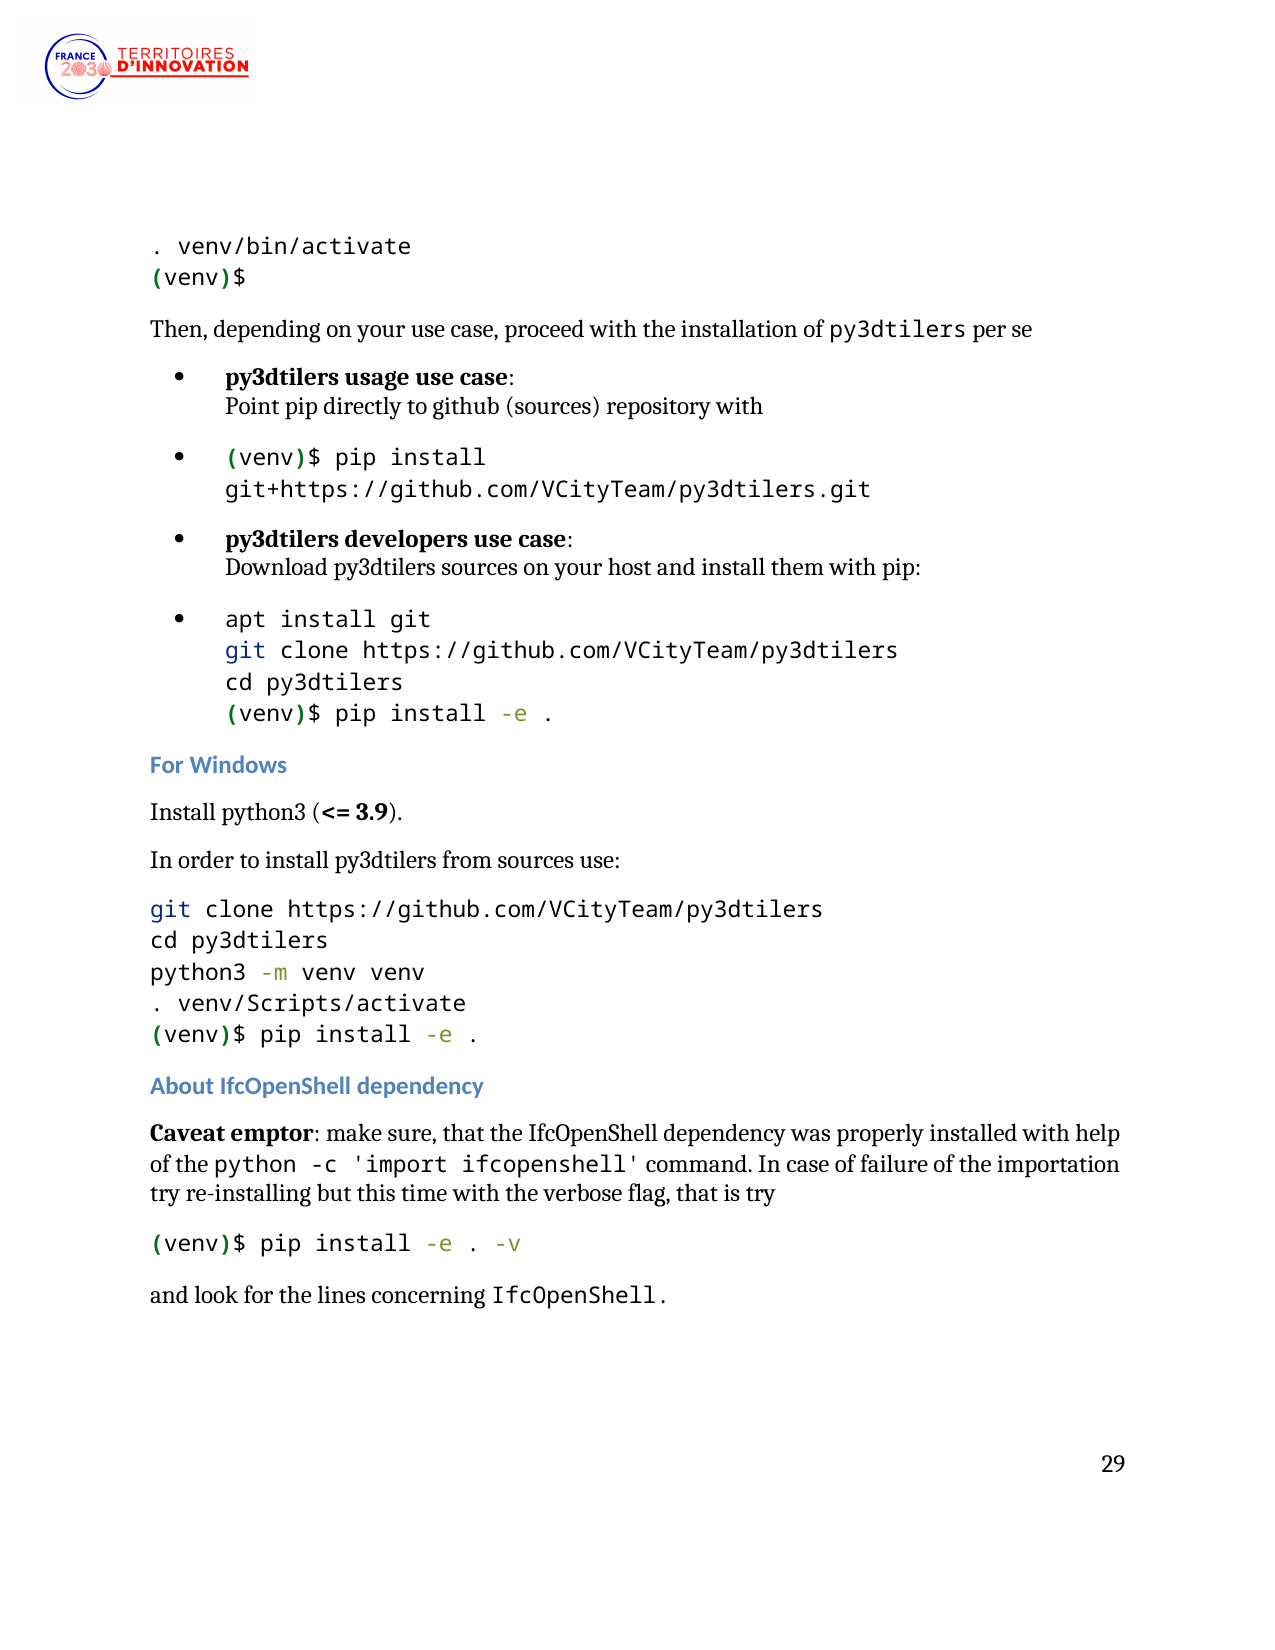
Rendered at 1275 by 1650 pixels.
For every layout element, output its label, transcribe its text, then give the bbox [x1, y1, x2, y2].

list apt install git git clone https://github.com/VCityTeam/py3dtilers cd py3dtilers (venv)$ pip install -e . [175, 603, 1125, 728]
text In order to install py3dtilers from sources use: [150, 846, 1125, 874]
text git clone https://github.com/VCityTeam/py3dtilers cd py3dtilers python3 -m venv venv . venv/Scripts/activate (venv)$ pip install -e . [150, 893, 1125, 1049]
text Then, depending on your use case, proceed with the installation of py3dtilers per se [150, 313, 1125, 344]
picture [16, 17, 257, 106]
text and look for the lines concerning IfcOpenShell. [150, 1279, 1125, 1310]
list (venv)$ pip install git+https://github.com/VCityTeam/py3dtilers.git [175, 441, 1125, 504]
text Caveat emptor: make sure, that the IfcOpenShell dependency was properly installed with help of the python -c 'import ifcopenshell' command. In case of failure of the importation try re-installing but this time with the verbose flag, that is try [150, 1119, 1125, 1208]
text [150, 229, 1125, 292]
text Install python3 (<= 3.9). [150, 798, 1125, 827]
subtitle For Windows [150, 749, 1125, 779]
list py3dtilers usage use case: Point pip directly to github (sources) repository with [175, 363, 1125, 420]
text (venv)$ pip install -e . -v [150, 1227, 1125, 1258]
subtitle About IfcOpenShell dependency [150, 1070, 1125, 1101]
list py3dtilers developers use case: Download py3dtilers sources on your host and install them with pip: [175, 524, 1125, 582]
